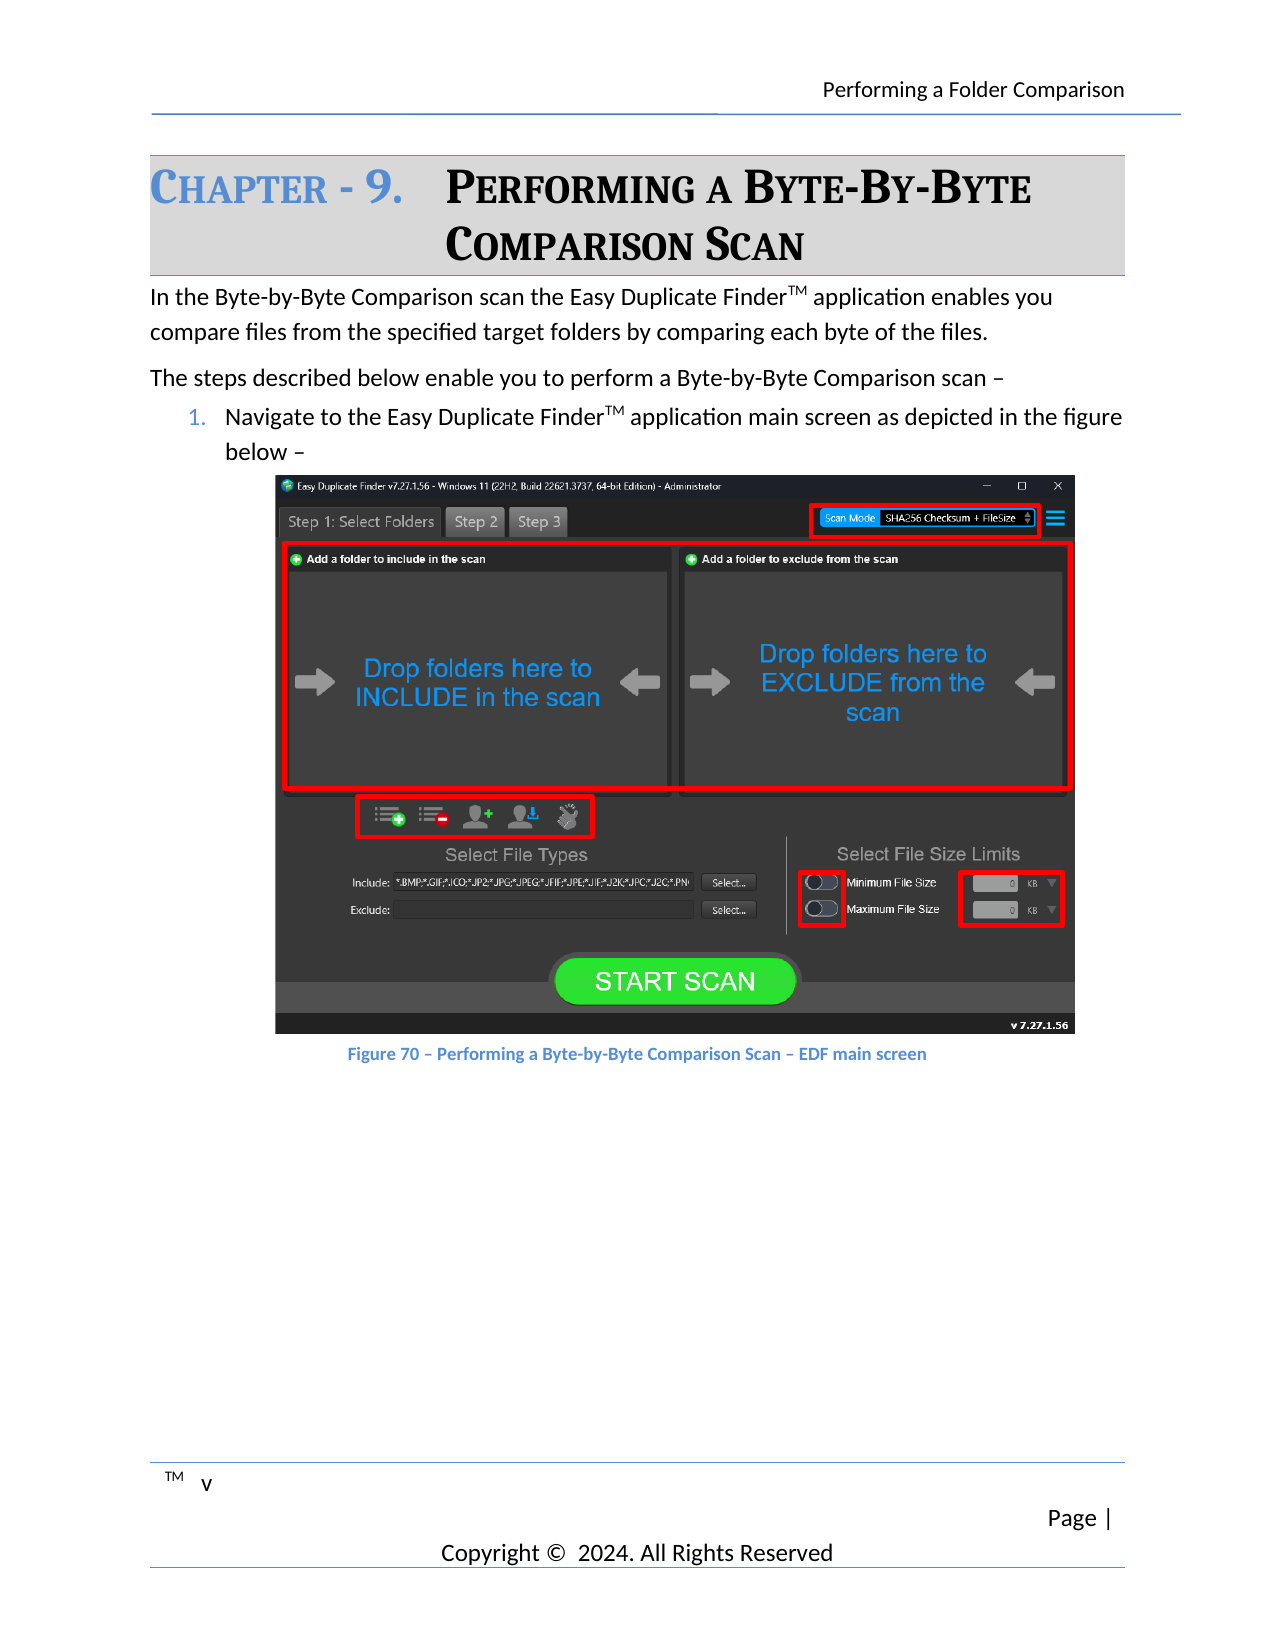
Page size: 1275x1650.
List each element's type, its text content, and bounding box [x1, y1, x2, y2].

list Navigate to the Easy Duplicate FinderTM application main screen as depicted in the figure below – [187, 401, 1125, 466]
subtitle Performing a Byte-By-Byte Comparison Scan [150, 156, 1125, 275]
text In the Byte-by-Byte Comparison scan the Easy Duplicate FinderTM application enables you compare files from the specified target folders by comparing each byte of the files. [150, 281, 1125, 346]
picture [275, 475, 1075, 1034]
text The steps described below enable you to perform a Byte-by-Byte Comparison scan – [150, 362, 1125, 392]
